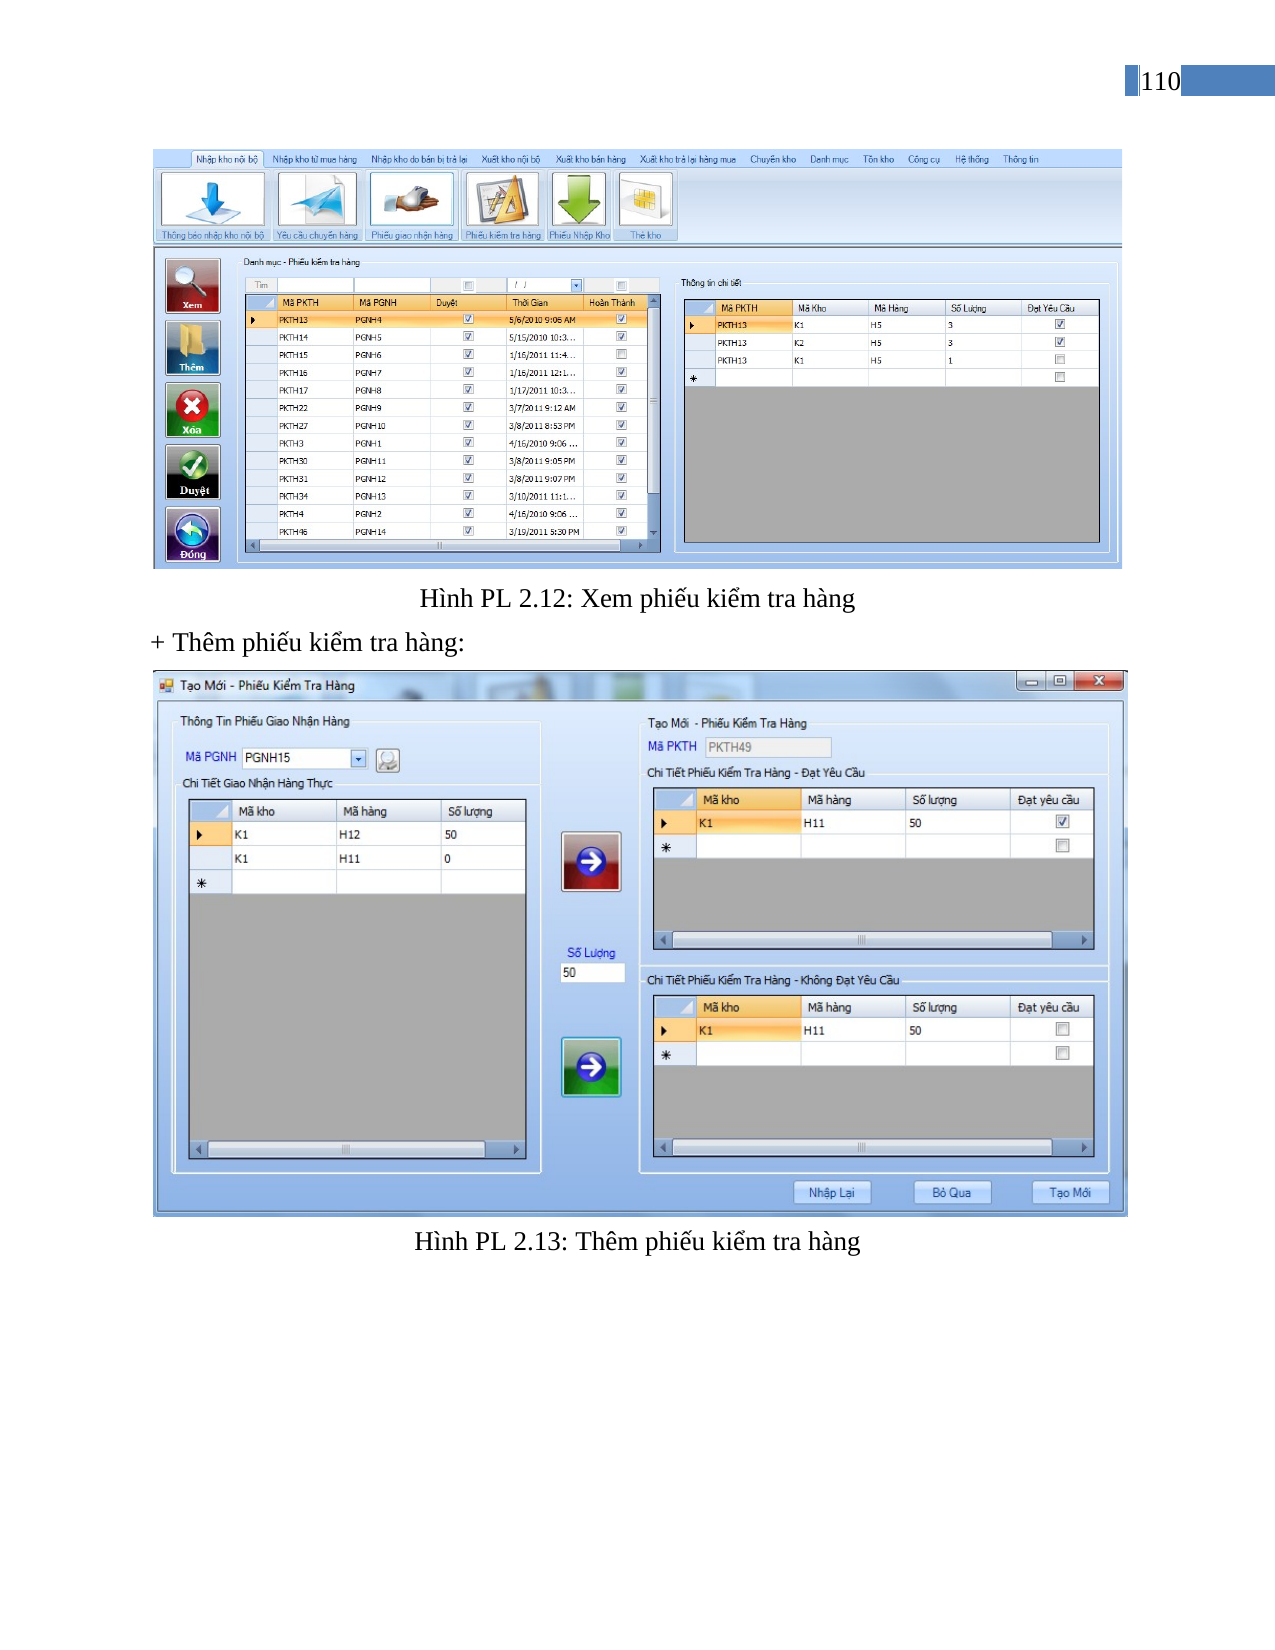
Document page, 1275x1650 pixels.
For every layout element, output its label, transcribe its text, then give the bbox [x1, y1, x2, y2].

text Hình PL 2.12: Xem phiếu kiểm tra hàng [419, 582, 1269, 613]
text + Thêm phiếu kiểm tra hàng: [150, 626, 1269, 657]
picture [153, 670, 1128, 1217]
text Hình PL 2.13: Thêm phiếu kiểm tra hàng [414, 665, 1269, 1256]
picture [153, 149, 1123, 569]
